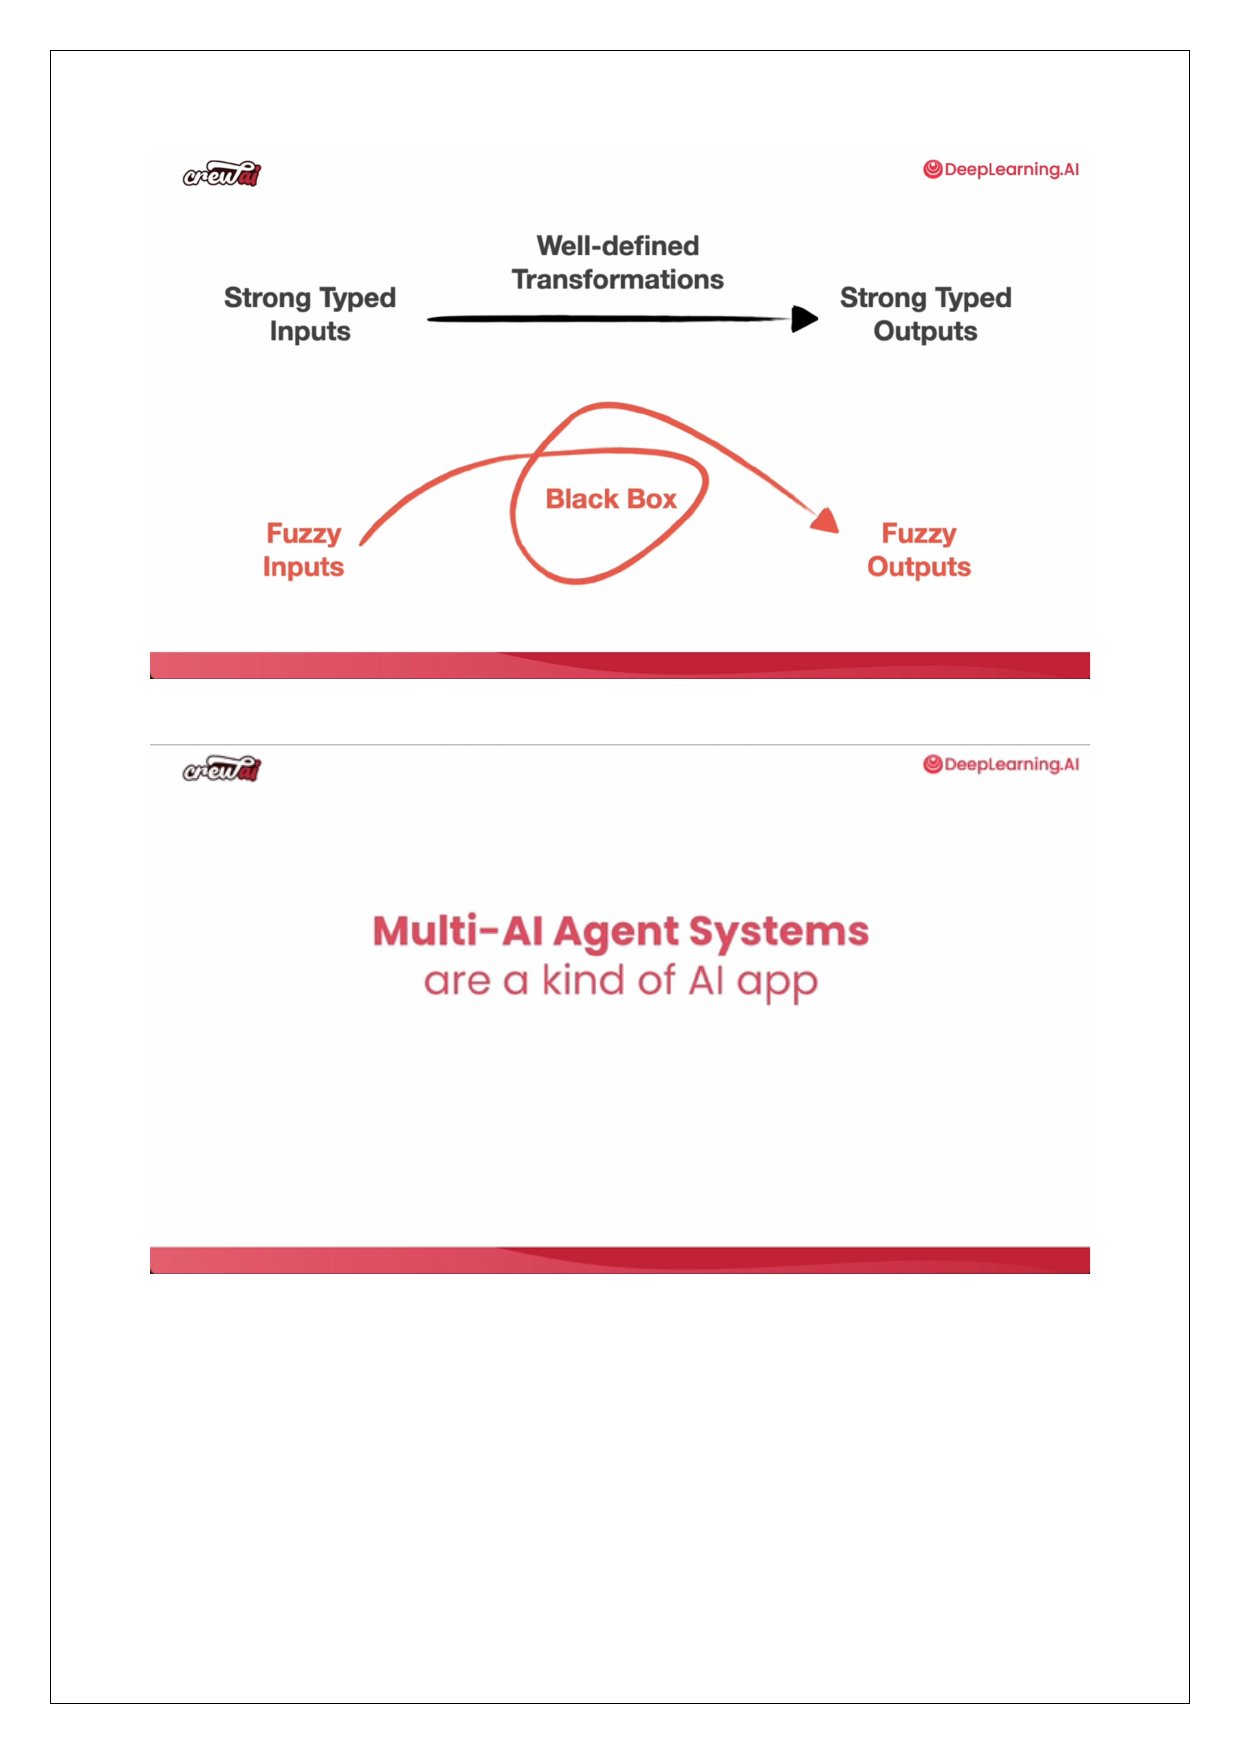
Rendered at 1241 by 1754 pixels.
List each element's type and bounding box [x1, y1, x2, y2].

picture [150, 150, 1091, 679]
picture [150, 744, 1091, 1274]
